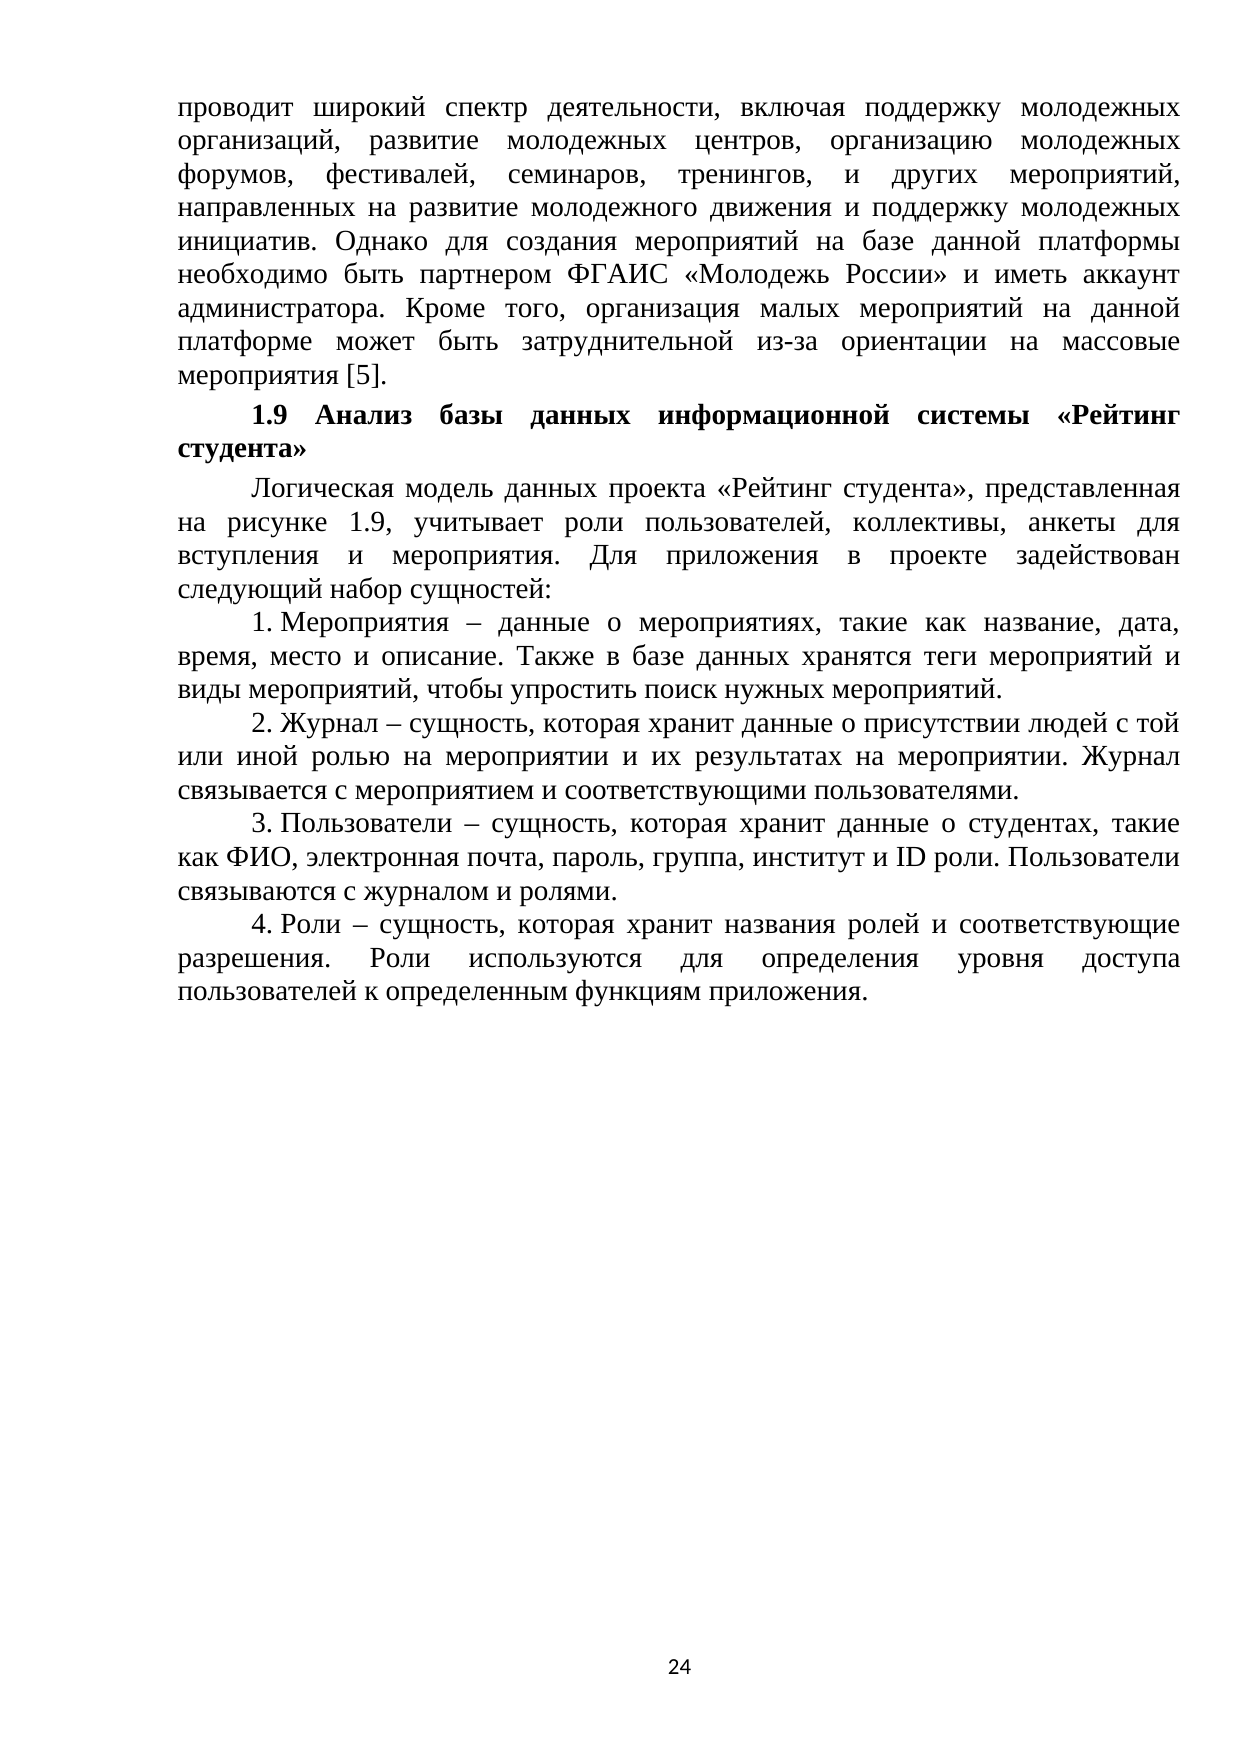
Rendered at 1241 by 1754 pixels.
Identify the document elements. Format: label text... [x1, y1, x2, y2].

list Мероприятия – данные о мероприятиях, такие как название, дата, время, место и описание. Также в базе данных хранятся теги мероприятий и виды мероприятий, чтобы упростить поиск нужных мероприятий. [177, 604, 1181, 705]
list Пользователи – сущность, которая хранит данные о студентах, такие как ФИО, электронная почта, пароль, группа, институт и ID роли. Пользователи связываются с журналом и ролями. [177, 806, 1181, 906]
list Журнал – сущность, которая хранит данные о присутствии людей с той или иной ролью на мероприятии и их результатах на мероприятии. Журнал связывается с мероприятием и соответствующими пользователями. [177, 705, 1181, 806]
text Логическая модель данных проекта «Рейтинг студента», представленная на рисунке 1.9, учитывает роли пользователей, коллективы, анкеты для вступления и мероприятия. Для приложения в проекте задействован следующий набор сущностей: [177, 470, 1181, 604]
text 1.9 Анализ базы данных информационной системы «Рейтинг студента» [177, 397, 1181, 464]
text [177, 89, 1181, 391]
list Роли – сущность, которая хранит названия ролей и соответствующие разрешения. Роли используются для определения уровня доступа пользователей к определенным функциям приложения. [177, 906, 1181, 1007]
